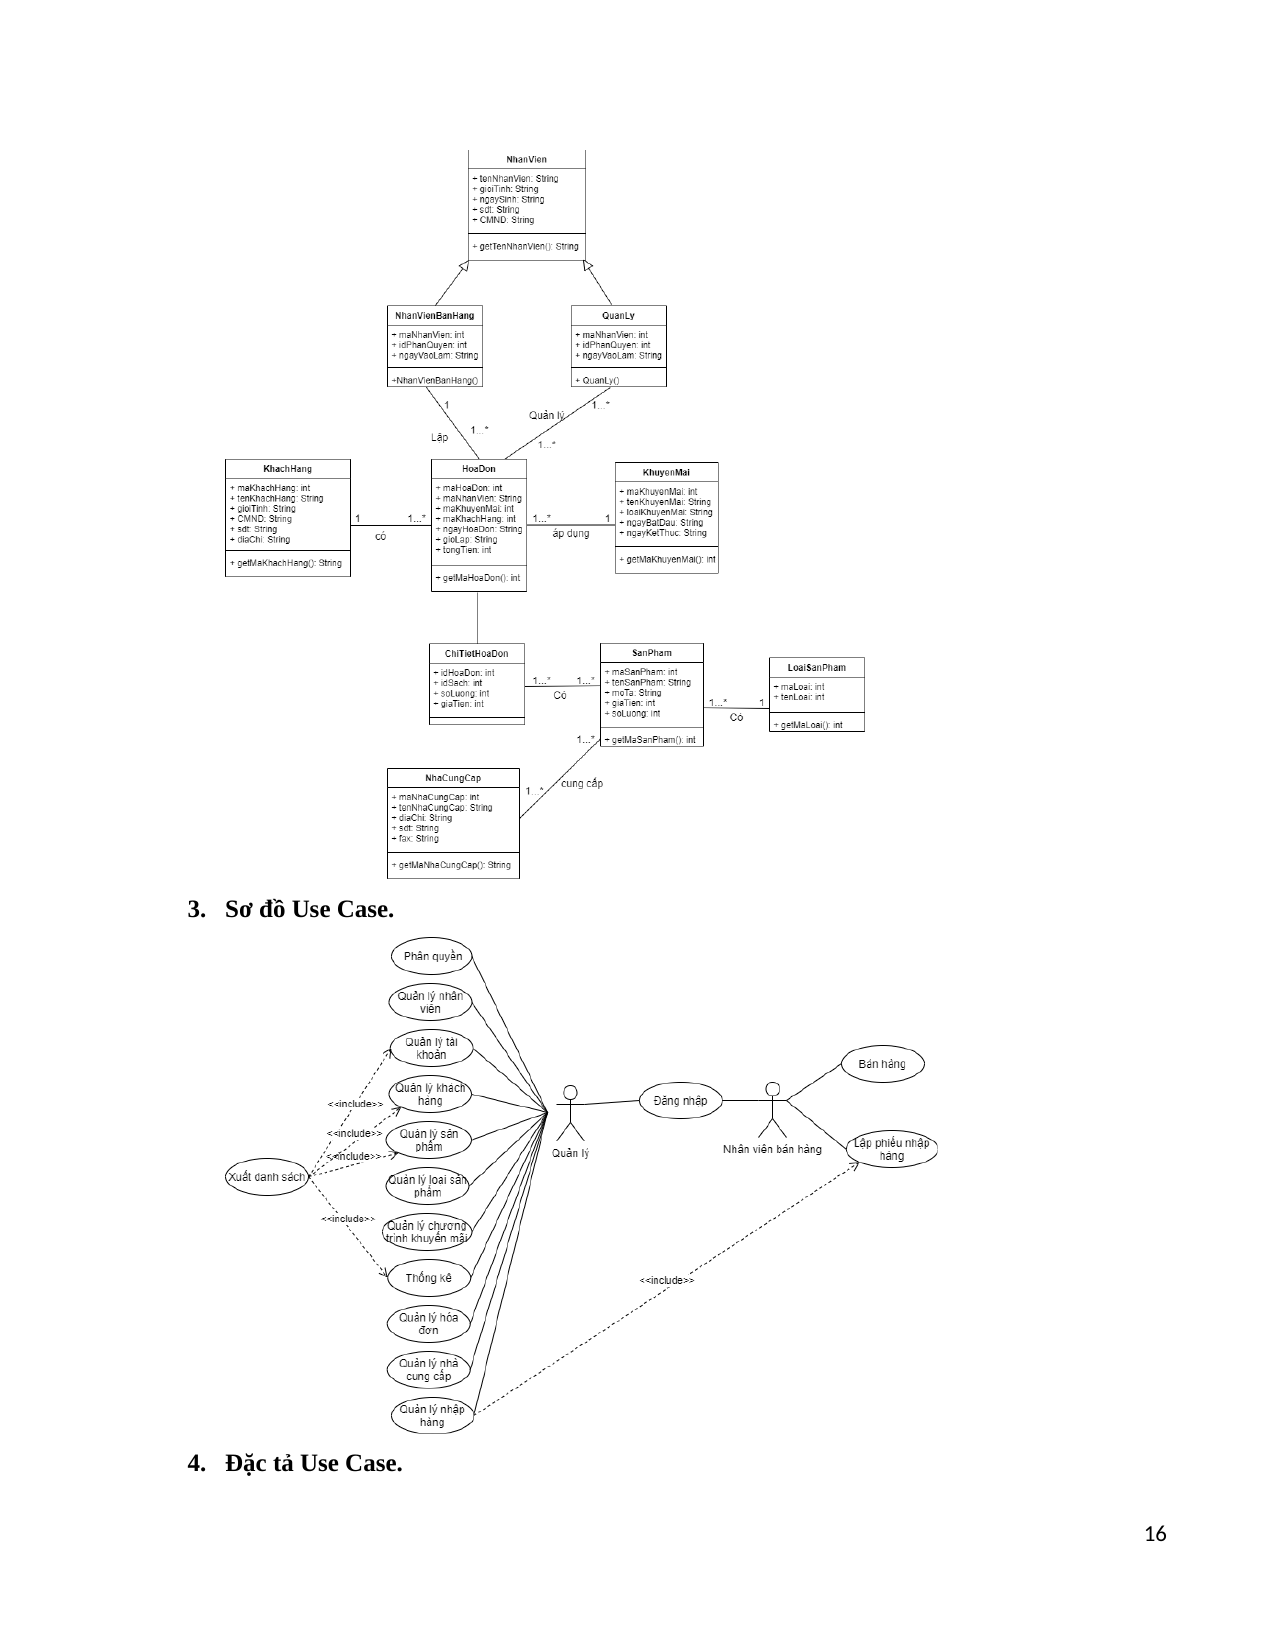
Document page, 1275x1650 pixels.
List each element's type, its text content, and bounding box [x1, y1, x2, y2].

list Sơ đồ Use Case. [187, 894, 1167, 923]
picture [225, 937, 938, 1434]
list Đặc tả Use Case. [187, 1448, 1167, 1477]
picture [225, 150, 865, 881]
